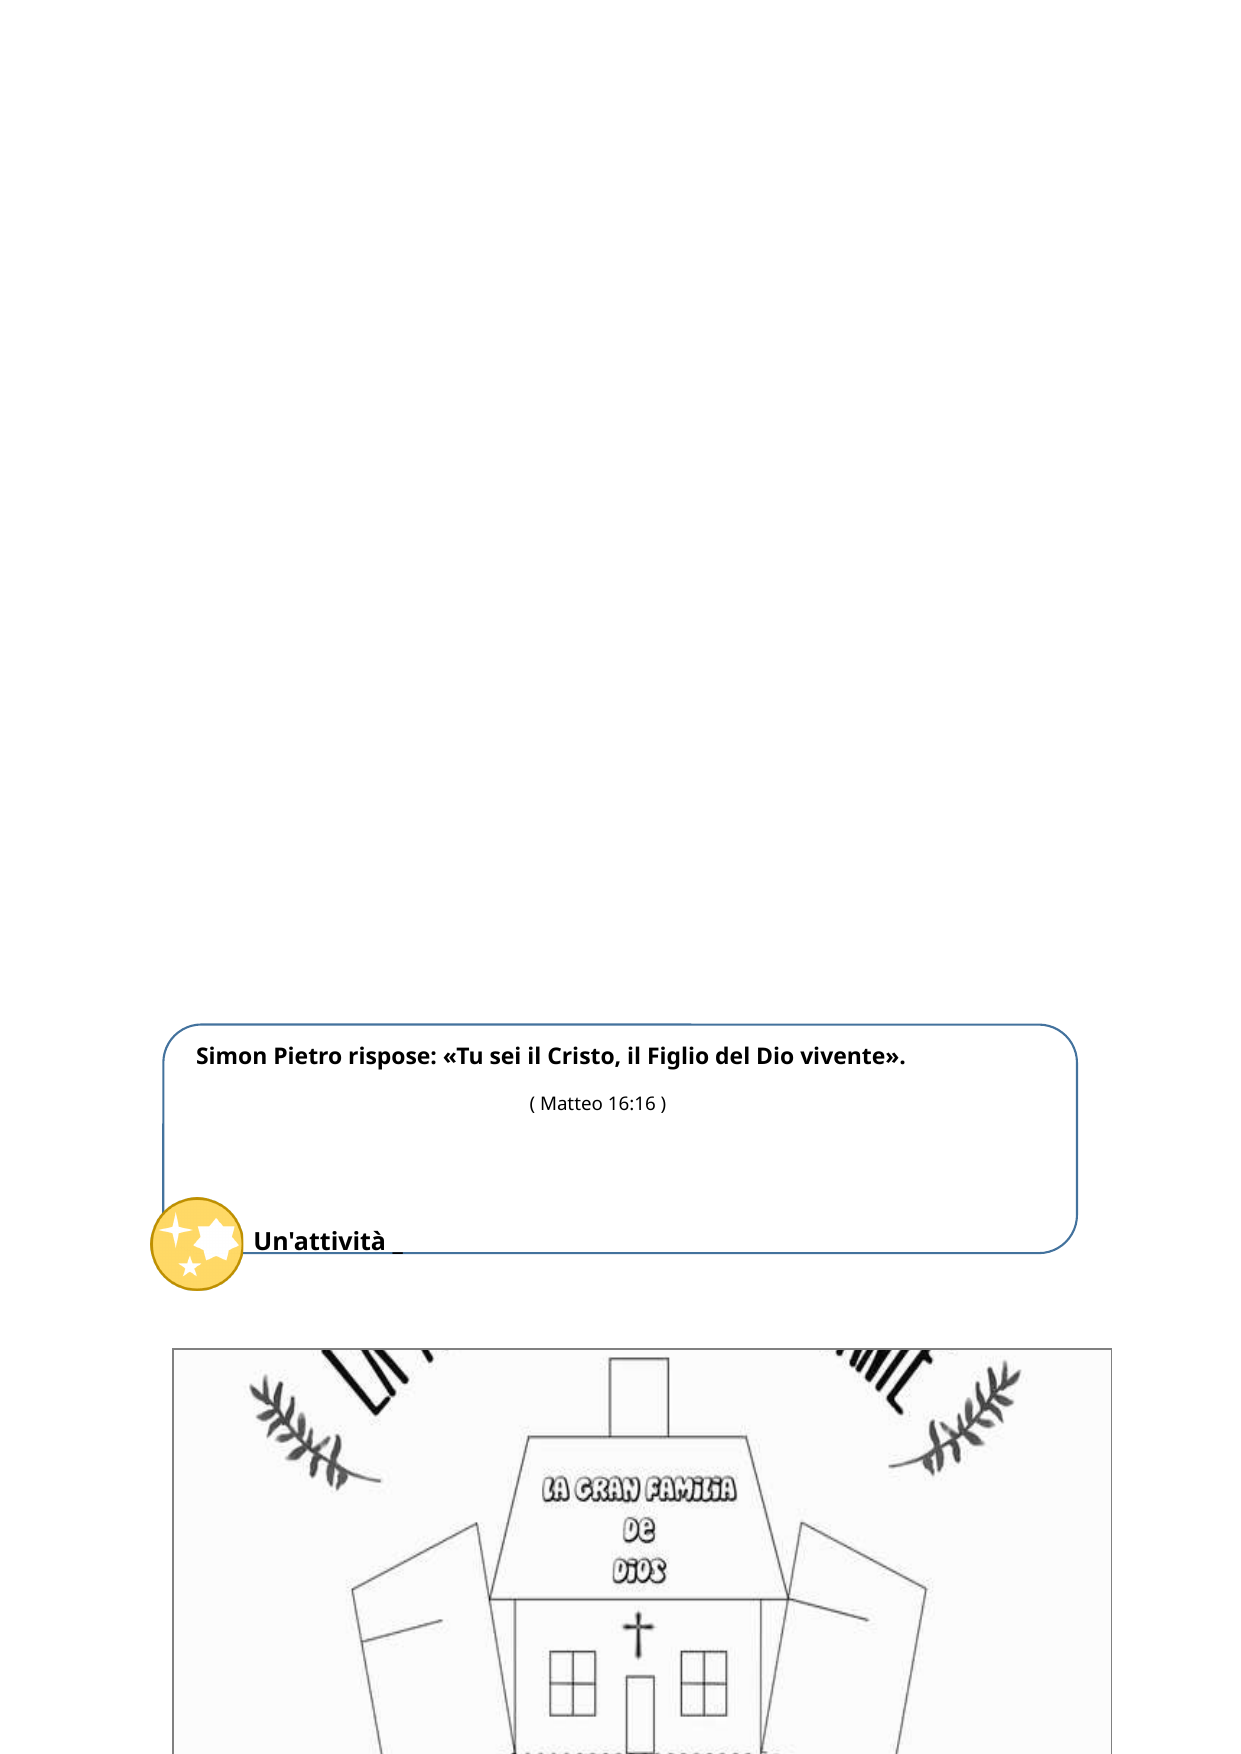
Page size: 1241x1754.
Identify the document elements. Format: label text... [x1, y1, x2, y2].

text Simon Pietro rispose: «Tu sei il Cristo, il Figlio del Dio vivente». [150, 1040, 1090, 1071]
text ( Matteo 16:16 ) [150, 1090, 1090, 1116]
picture [174, 1350, 1111, 1754]
picture [150, 1197, 244, 1291]
text Un'attività _ [244, 1223, 1090, 1257]
